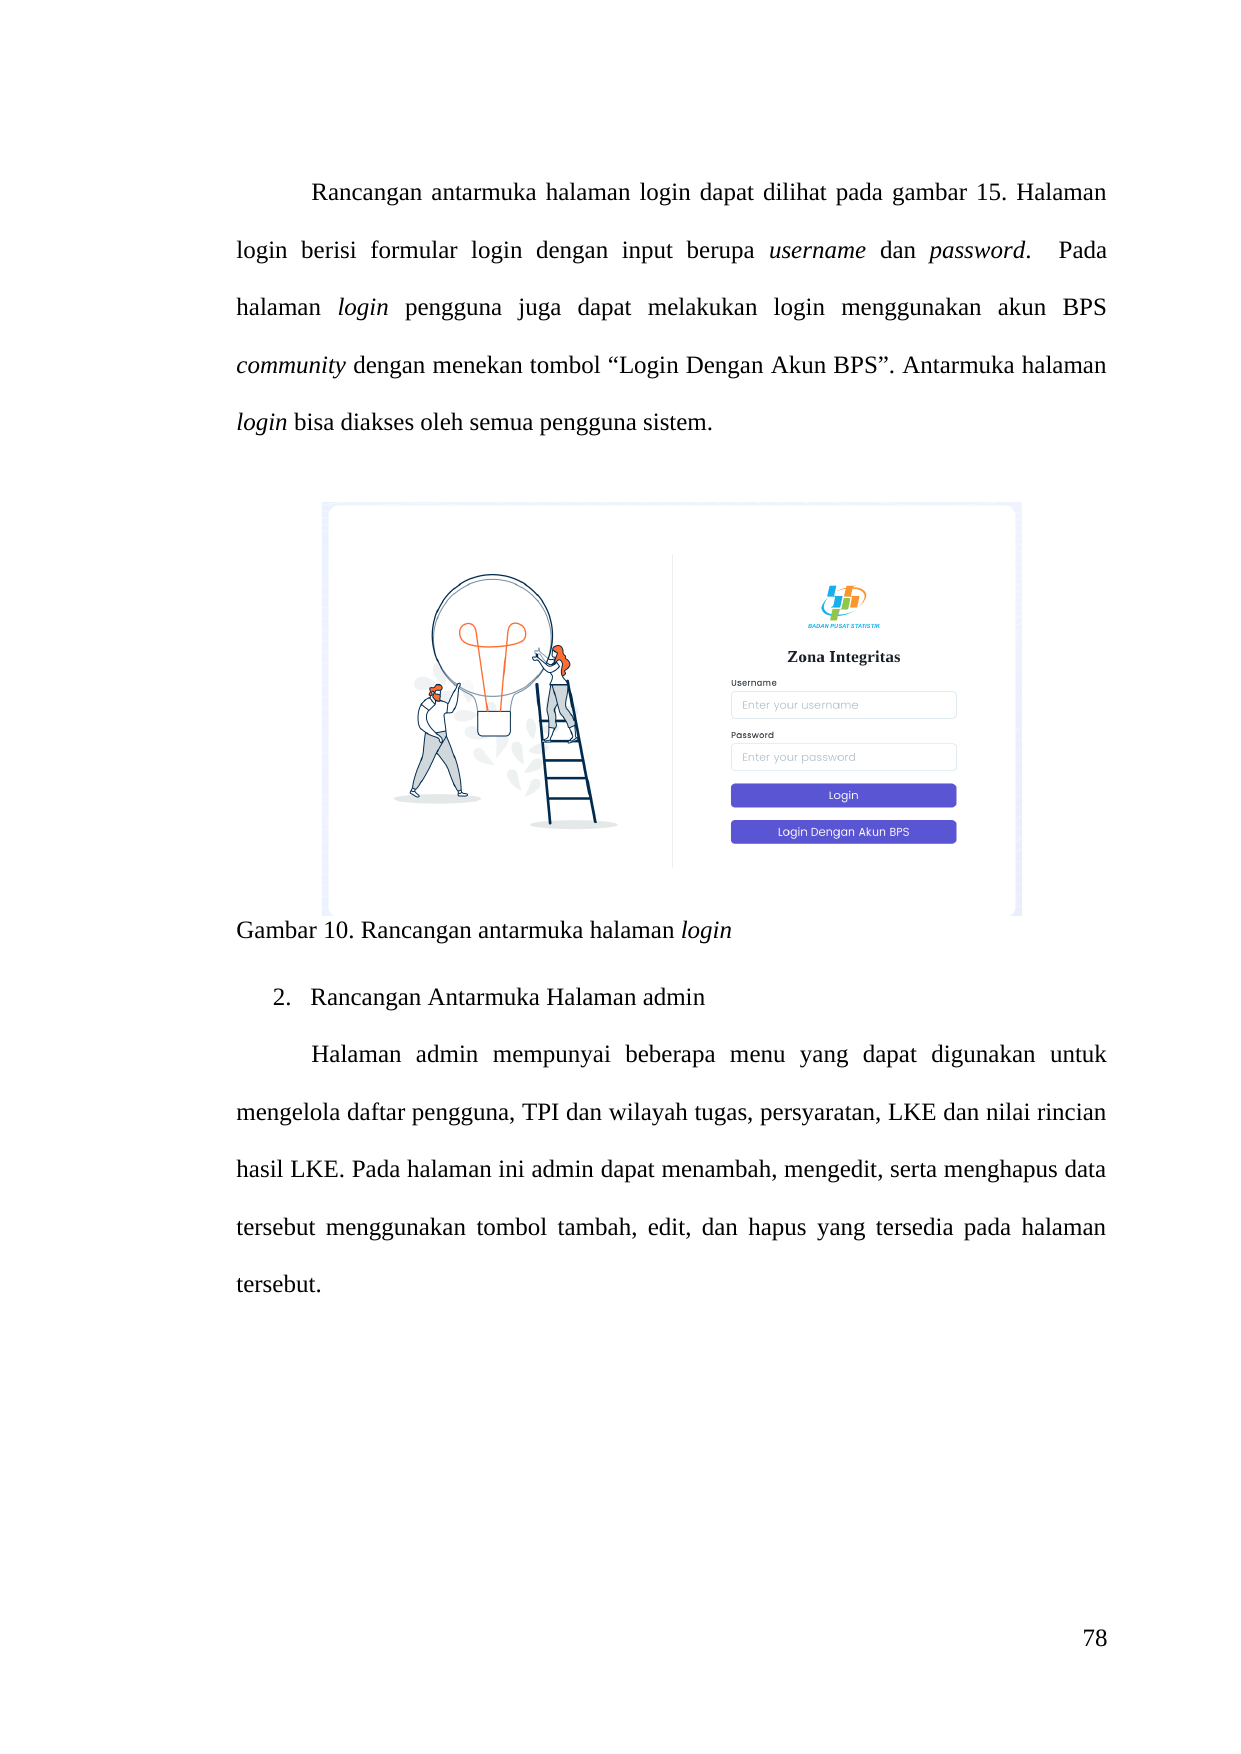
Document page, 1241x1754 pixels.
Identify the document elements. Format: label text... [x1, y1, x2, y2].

text Rancangan antarmuka halaman login dapat dilihat pada gambar 15. Halaman login berisi formular login dengan input berupa username dan password. Pada halaman login pengguna juga dapat melakukan login menggunakan akun BPS community dengan menekan tombol “Login Dengan Akun BPS”. Antarmuka halaman login bisa diakses oleh semua pengguna sistem. [236, 177, 1107, 436]
text Halaman admin mempunyai beberapa menu yang dapat digunakan untuk mengelola daftar pengguna, TPI dan wilayah tugas, persyaratan, LKE dan nilai rincian hasil LKE. Pada halaman ini admin dapat menambah, mengedit, serta menghapus data tersebut menggunakan tombol tambah, edit, dan hapus yang tersedia pada halaman tersebut. [236, 1039, 1107, 1298]
list Rancangan Antarmuka Halaman admin [273, 982, 1107, 1011]
picture [321, 502, 1022, 916]
